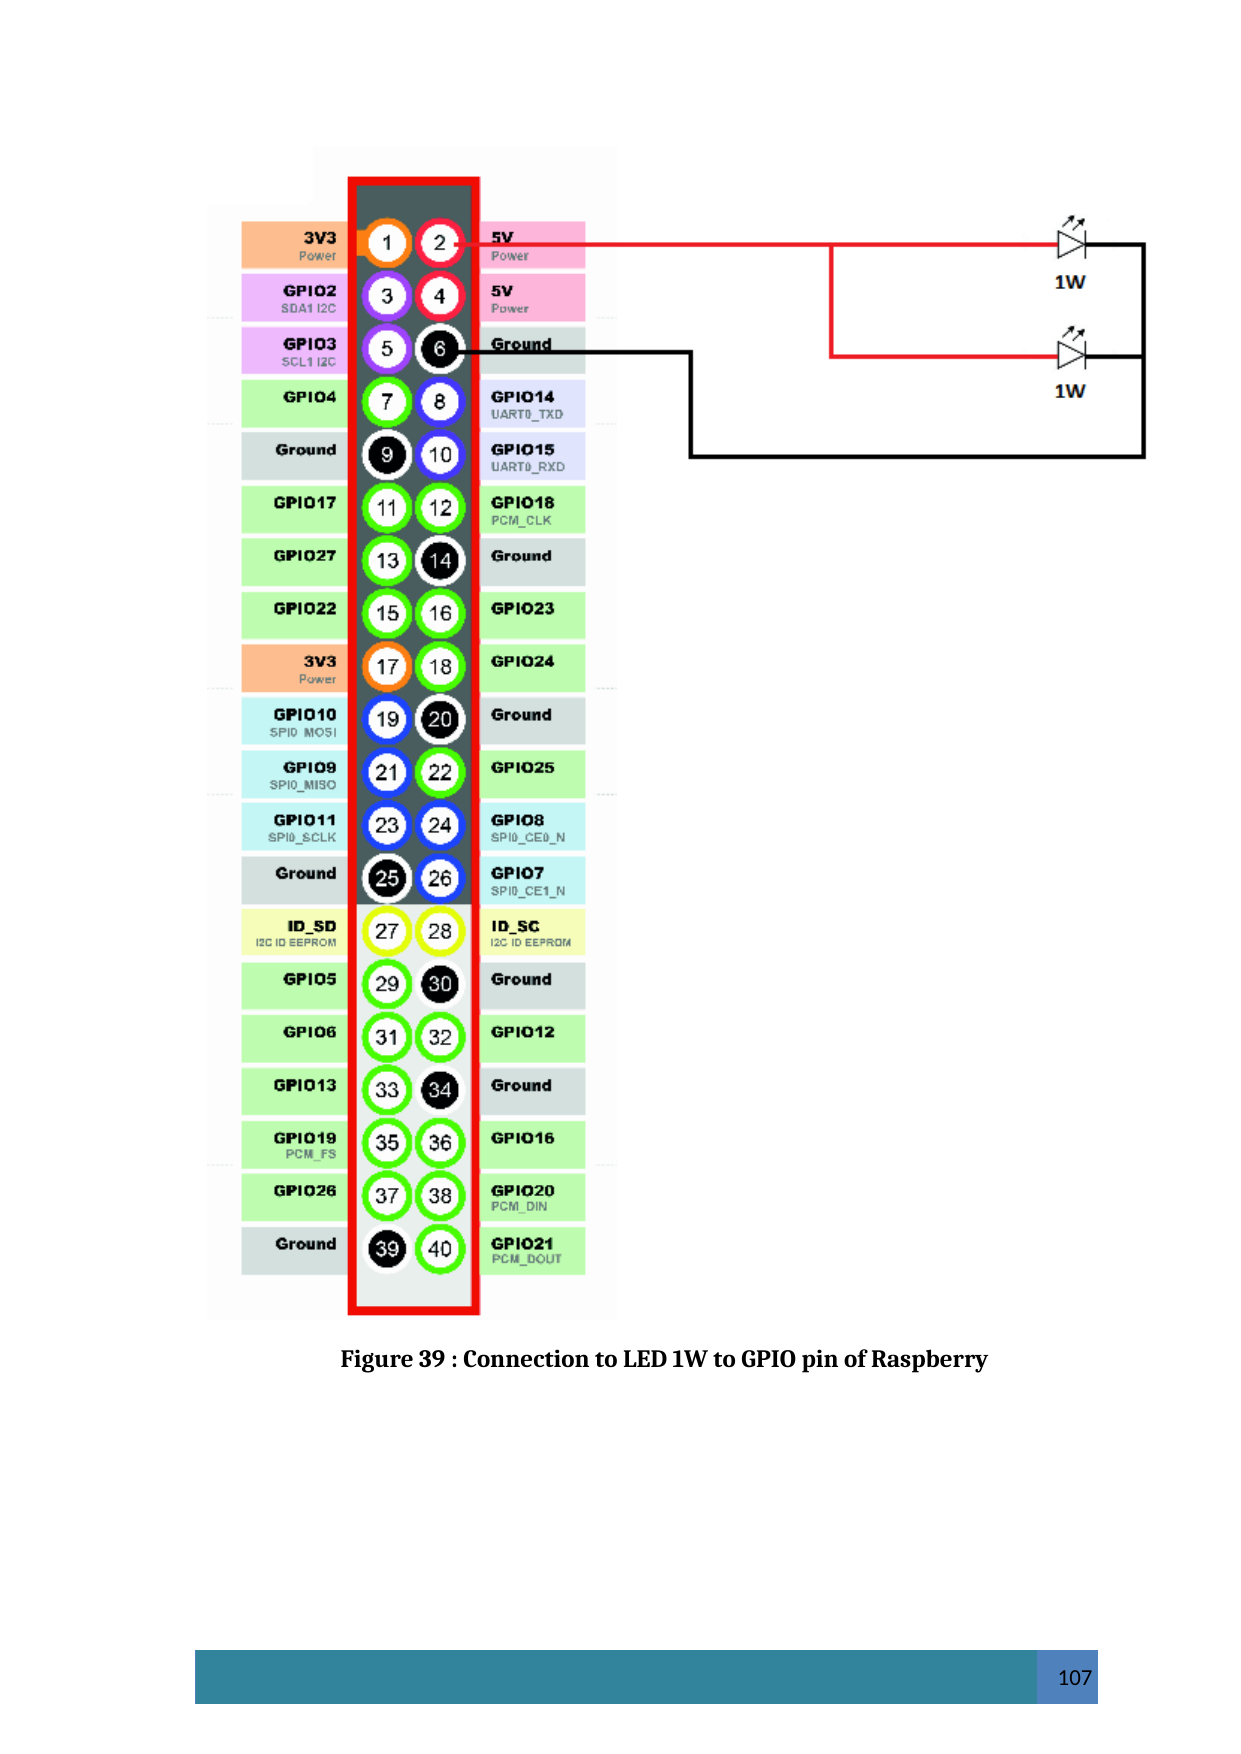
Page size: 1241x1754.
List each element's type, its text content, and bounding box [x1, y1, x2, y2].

picture [206, 147, 1182, 1320]
list Figure 39 : Connection to LED 1W to GPIO pin of Raspberry [207, 1344, 1122, 1373]
